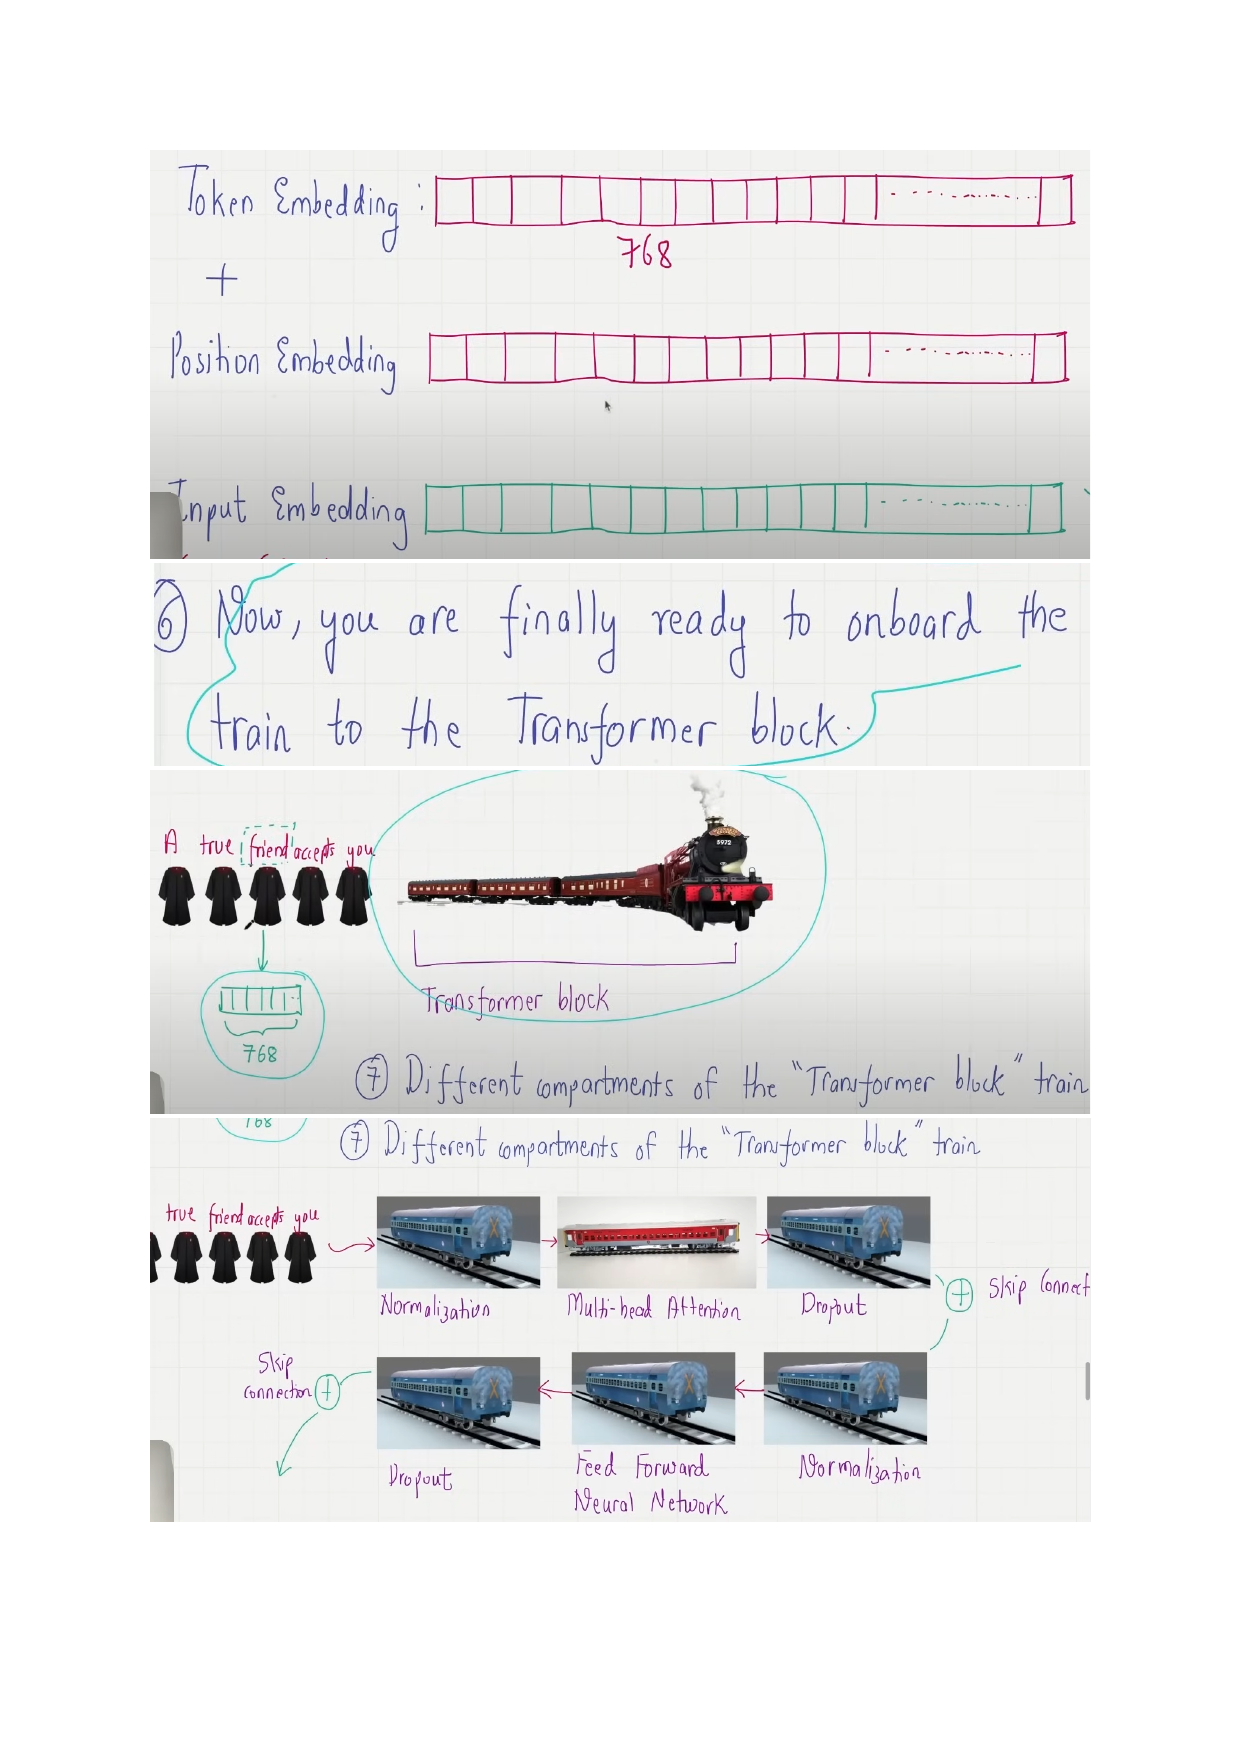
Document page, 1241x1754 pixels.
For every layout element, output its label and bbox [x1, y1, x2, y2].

picture [150, 770, 1091, 1114]
picture [150, 150, 1091, 559]
picture [150, 563, 1091, 766]
picture [150, 1118, 1091, 1522]
